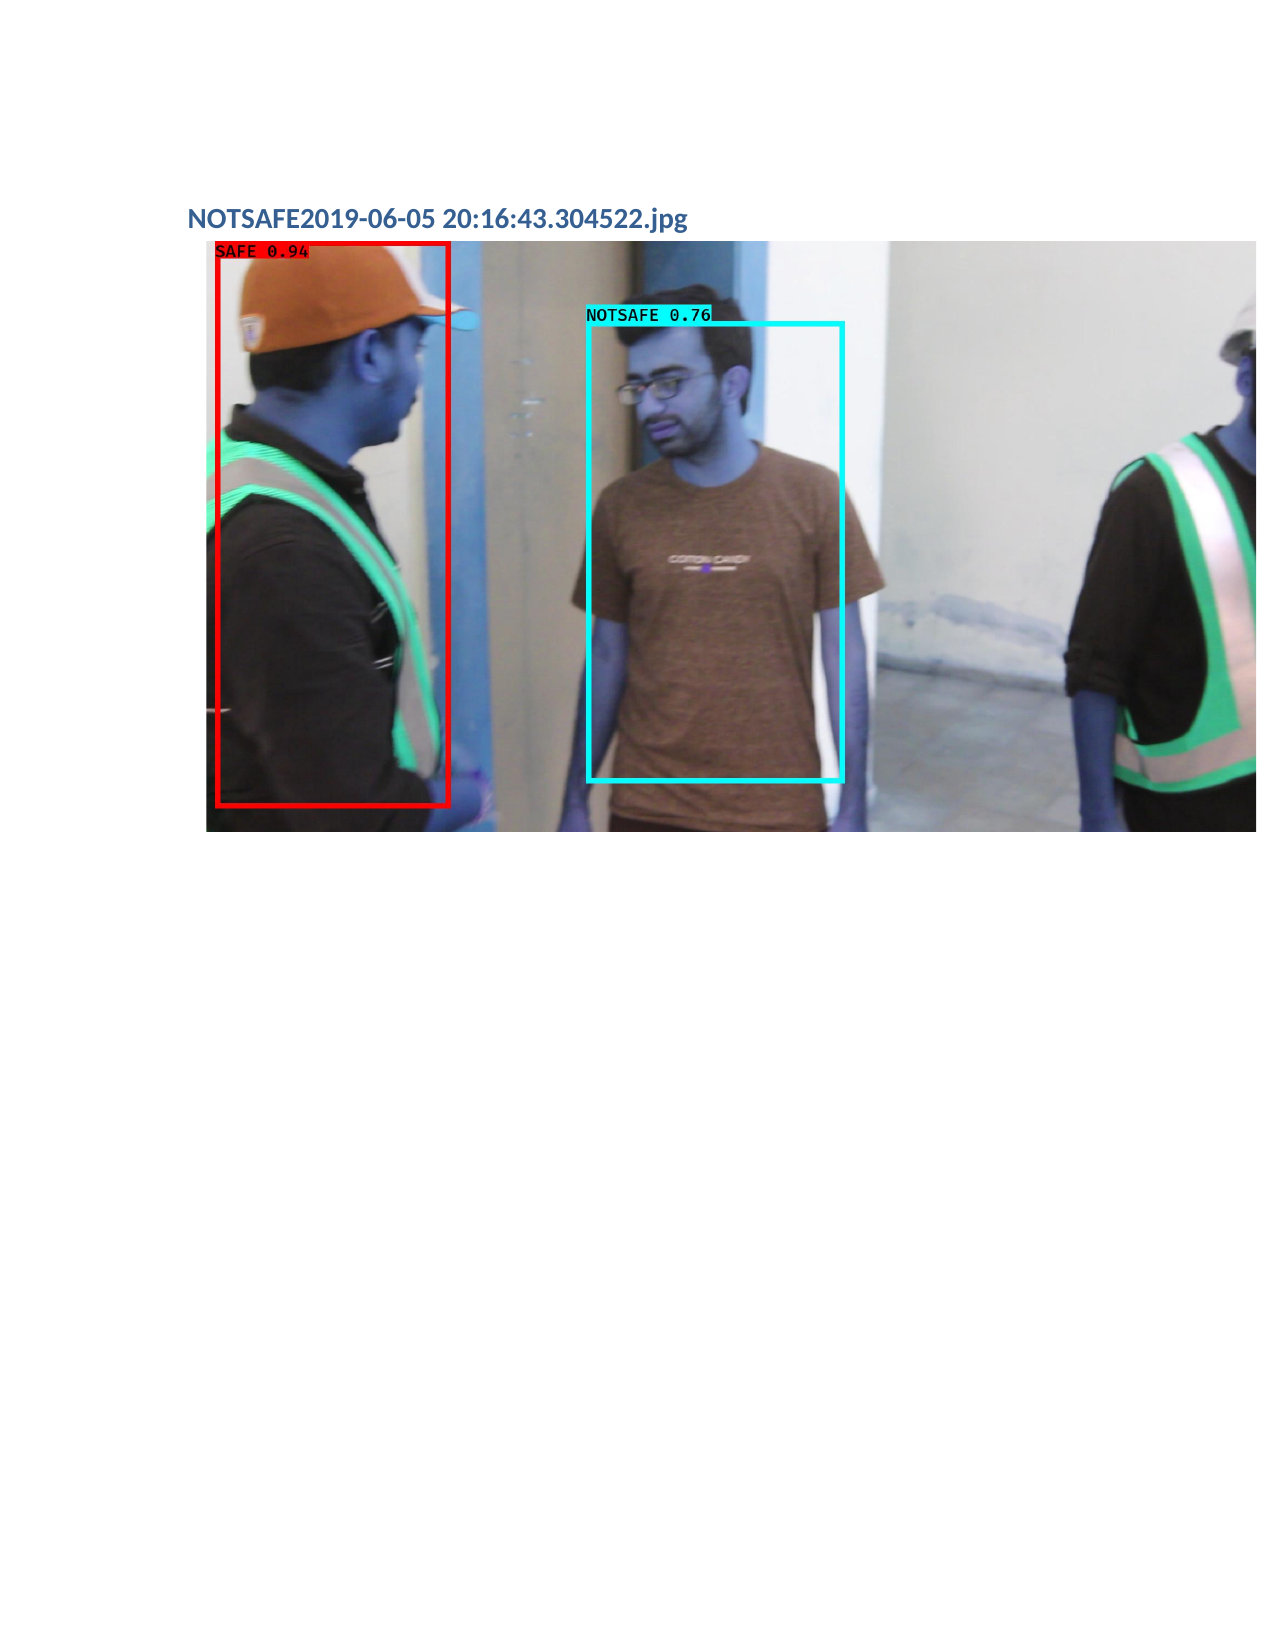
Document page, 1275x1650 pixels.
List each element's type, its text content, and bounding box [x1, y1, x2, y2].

picture [206, 241, 1257, 832]
subtitle NOTSAFE2019-06-05 20:16:43.304522.jpg [187, 200, 1087, 236]
